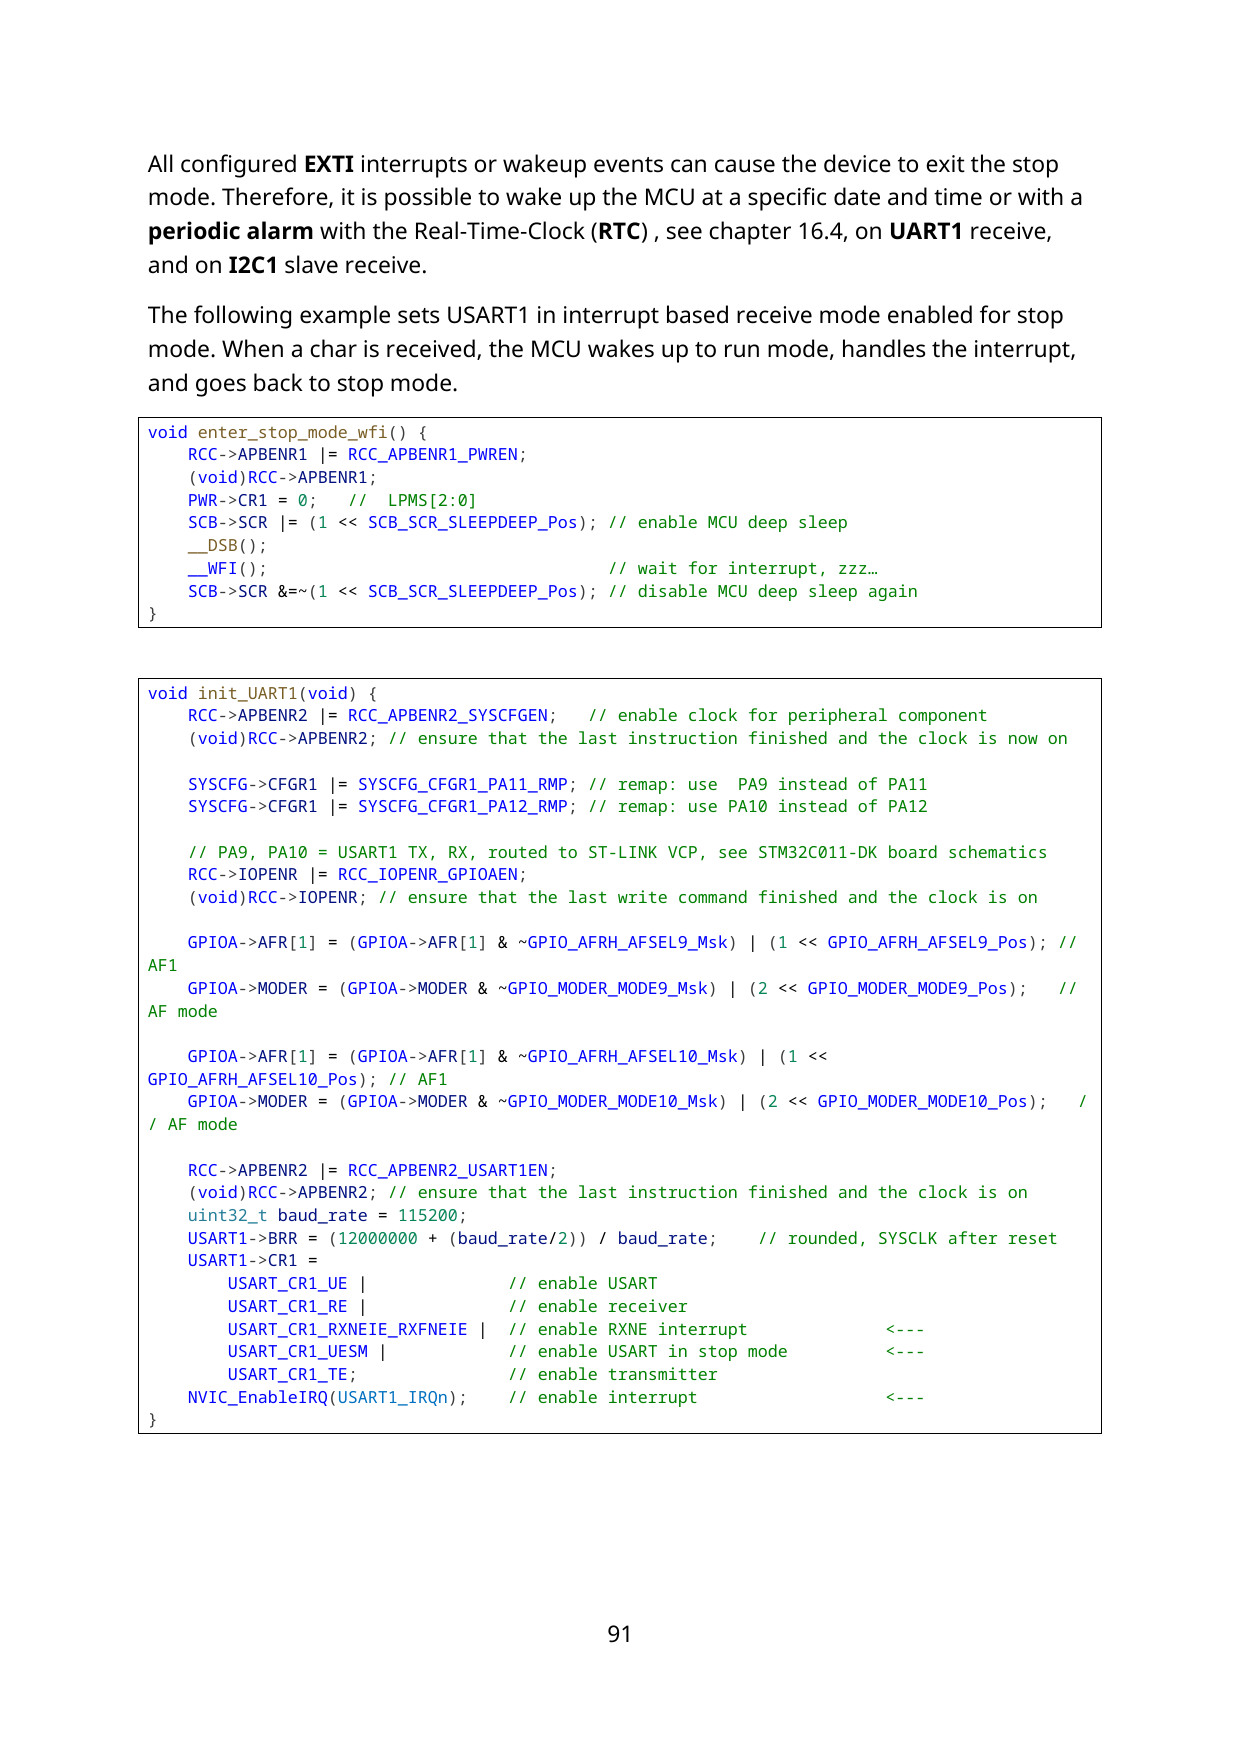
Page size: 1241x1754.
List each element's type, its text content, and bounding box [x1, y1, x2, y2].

text void enter_stop_mode_wfi() { [139, 418, 1101, 443]
text } [139, 1405, 1101, 1433]
text SYSCFG->CFGR1 |= SYSCFG_CFGR1_PA12_RMP; // remap: use PA10 instead of PA12 [148, 795, 1093, 818]
text __DSB(); [148, 534, 1093, 557]
text USART1->BRR = (12000000 + (baud_rate/2)) / baud_rate; // rounded, SYSCLK after reset [148, 1226, 1093, 1249]
text USART1->CR1 = [148, 1249, 1093, 1272]
text PWR->CR1 = 0; // LPMS[2:0] [148, 488, 1093, 511]
text __WFI(); // wait for interrupt, zzz… [148, 557, 1093, 579]
text RCC->APBENR1 |= RCC_APBENR1_PWREN; [148, 443, 1093, 466]
text void init_UART1(void) { [139, 679, 1101, 704]
text (void)RCC->IOPENR; // ensure that the last write command finished and the clock is on [148, 886, 1093, 908]
text GPIOA->AFR[1] = (GPIOA->AFR[1] & ~GPIO_AFRH_AFSEL10_Msk) | (1 << GPIO_AFRH_AFSEL10_Pos); // AF1 [148, 1045, 1093, 1090]
text NVIC_EnableIRQ(USART1_IRQn); // enable interrupt <--- [148, 1385, 1093, 1405]
text uint32_t baud_rate = 115200; [148, 1204, 1093, 1226]
text GPIOA->AFR[1] = (GPIOA->AFR[1] & ~GPIO_AFRH_AFSEL9_Msk) | (1 << GPIO_AFRH_AFSEL9_Pos); // AF1 [148, 931, 1093, 977]
text USART_CR1_RXNEIE_RXFNEIE | // enable RXNE interrupt <--- [148, 1317, 1093, 1340]
text USART_CR1_RE | // enable receiver [148, 1294, 1093, 1317]
text } [139, 599, 1101, 627]
text GPIOA->MODER = (GPIOA->MODER & ~GPIO_MODER_MODE9_Msk) | (2 << GPIO_MODER_MODE9_Pos); // AF mode [148, 977, 1093, 1022]
text GPIOA->MODER = (GPIOA->MODER & ~GPIO_MODER_MODE10_Msk) | (2 << GPIO_MODER_MODE10_Pos); // AF mode [148, 1090, 1093, 1136]
text USART_CR1_UESM | // enable USART in stop mode <--- [148, 1340, 1093, 1363]
text RCC->APBENR2 |= RCC_APBENR2_SYSCFGEN; // enable clock for peripheral component [148, 704, 1093, 727]
text SYSCFG->CFGR1 |= SYSCFG_CFGR1_PA11_RMP; // remap: use PA9 instead of PA11 [148, 772, 1093, 795]
text USART_CR1_TE; // enable transmitter [148, 1363, 1093, 1385]
text SCB->SCR &=~(1 << SCB_SCR_SLEEPDEEP_Pos); // disable MCU deep sleep again [148, 579, 1093, 599]
text // PA9, PA10 = USART1 TX, RX, routed to ST-LINK VCP, see STM32C011-DK board schematics [148, 840, 1093, 863]
text All configured EXTI interrupts or wakeup events can cause the device to exit the stop mode. Therefore, it is possible to wake up the MCU at a specific date and time or with a periodic alarm with the Real-Time-Clock (RTC) , see chapter 16.4, on UART1 receive, and on I2C1 slave receive. [148, 148, 1093, 280]
text The following example sets USART1 in interrupt based receive mode enabled for stop mode. When a char is received, the MCU wakes up to run mode, handles the interrupt, and goes back to stop mode. [148, 299, 1093, 398]
text (void)RCC->APBENR1; [148, 466, 1093, 488]
text RCC->APBENR2 |= RCC_APBENR2_USART1EN; [148, 1158, 1093, 1181]
text USART_CR1_UE | // enable USART [148, 1272, 1093, 1294]
text RCC->IOPENR |= RCC_IOPENR_GPIOAEN; [148, 863, 1093, 886]
text (void)RCC->APBENR2; // ensure that the last instruction finished and the clock is on [148, 1181, 1093, 1204]
text (void)RCC->APBENR2; // ensure that the last instruction finished and the clock is now on [148, 727, 1093, 749]
text SCB->SCR |= (1 << SCB_SCR_SLEEPDEEP_Pos); // enable MCU deep sleep [148, 511, 1093, 534]
